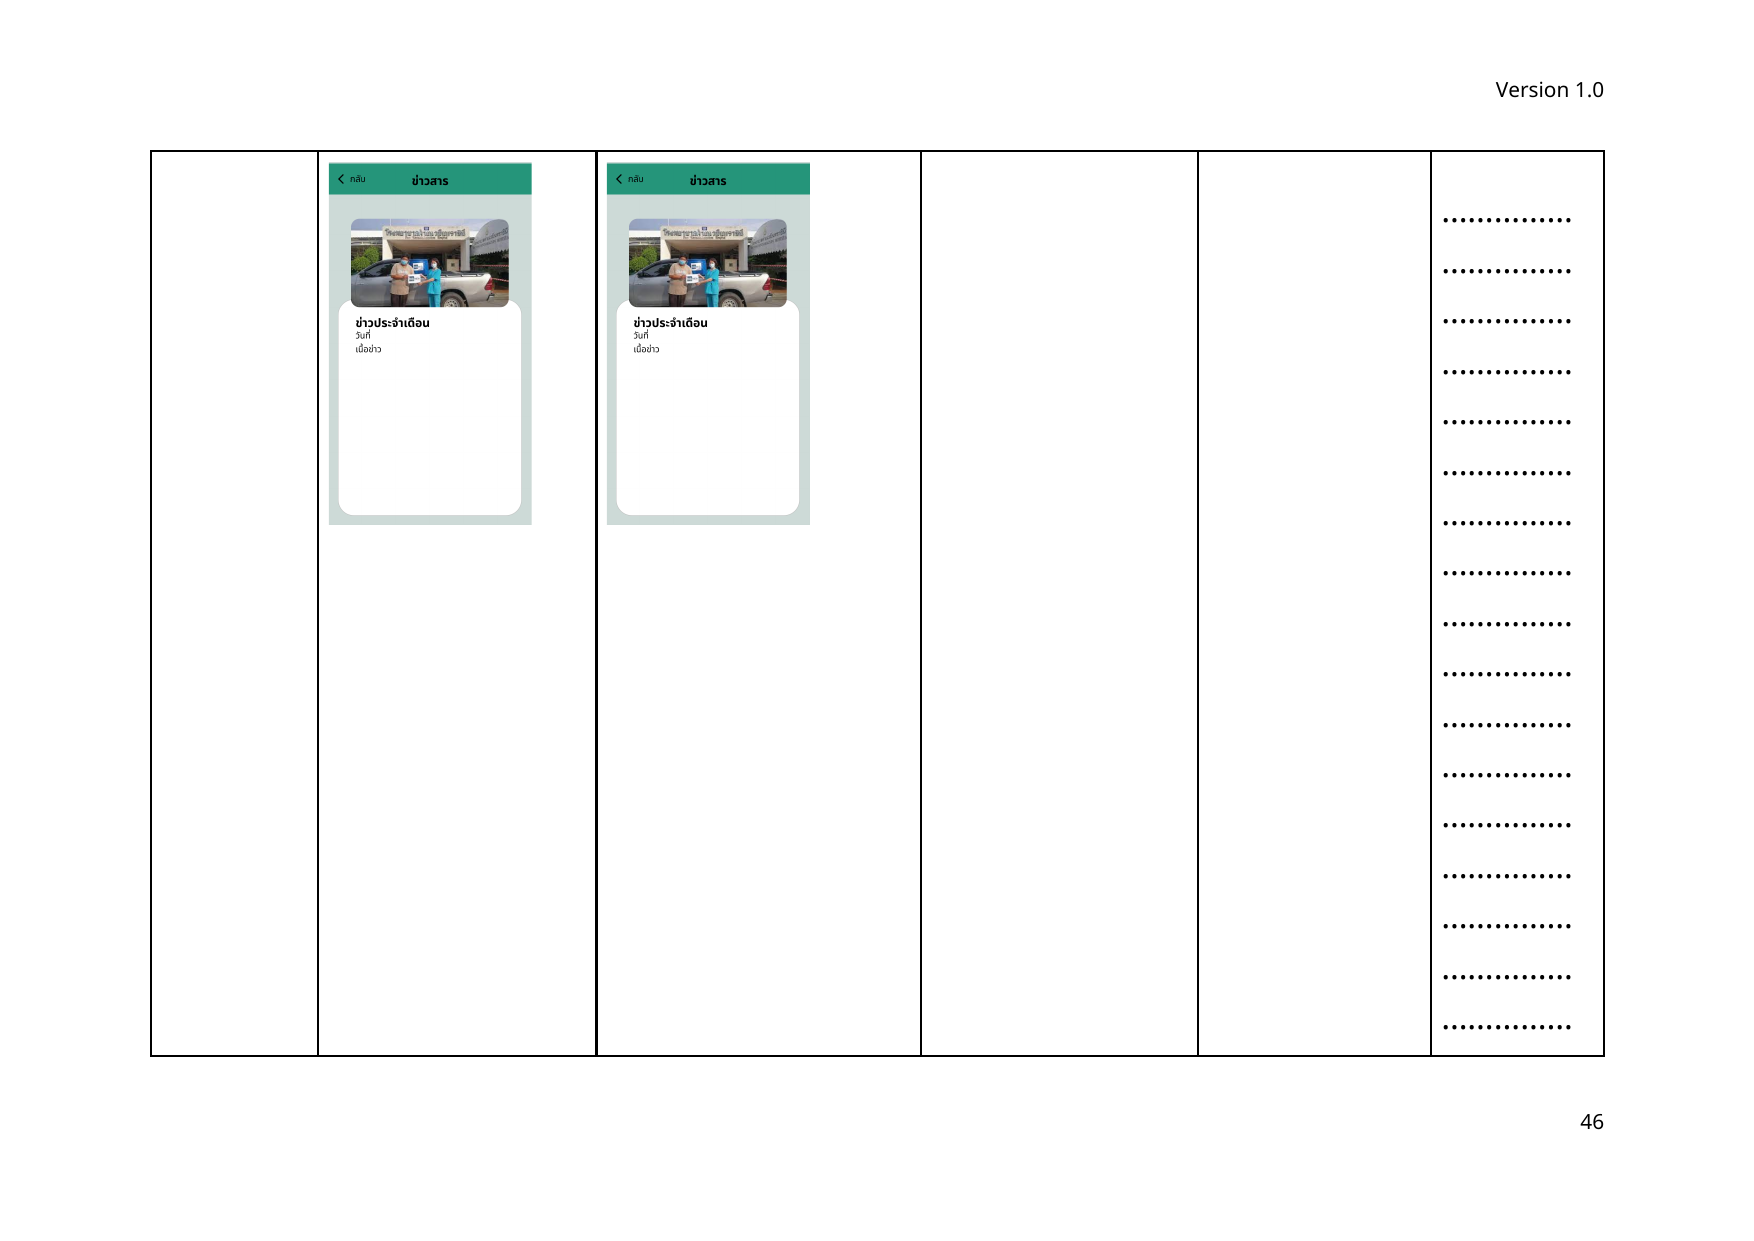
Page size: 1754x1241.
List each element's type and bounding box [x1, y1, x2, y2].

picture [328, 162, 532, 525]
table_cell [319, 152, 595, 1055]
table_cell [598, 152, 920, 1055]
table_cell [152, 152, 317, 1055]
table_cell [1199, 152, 1430, 1055]
table_cell [1432, 152, 1603, 1055]
table_cell [922, 152, 1197, 1055]
picture [606, 162, 810, 525]
